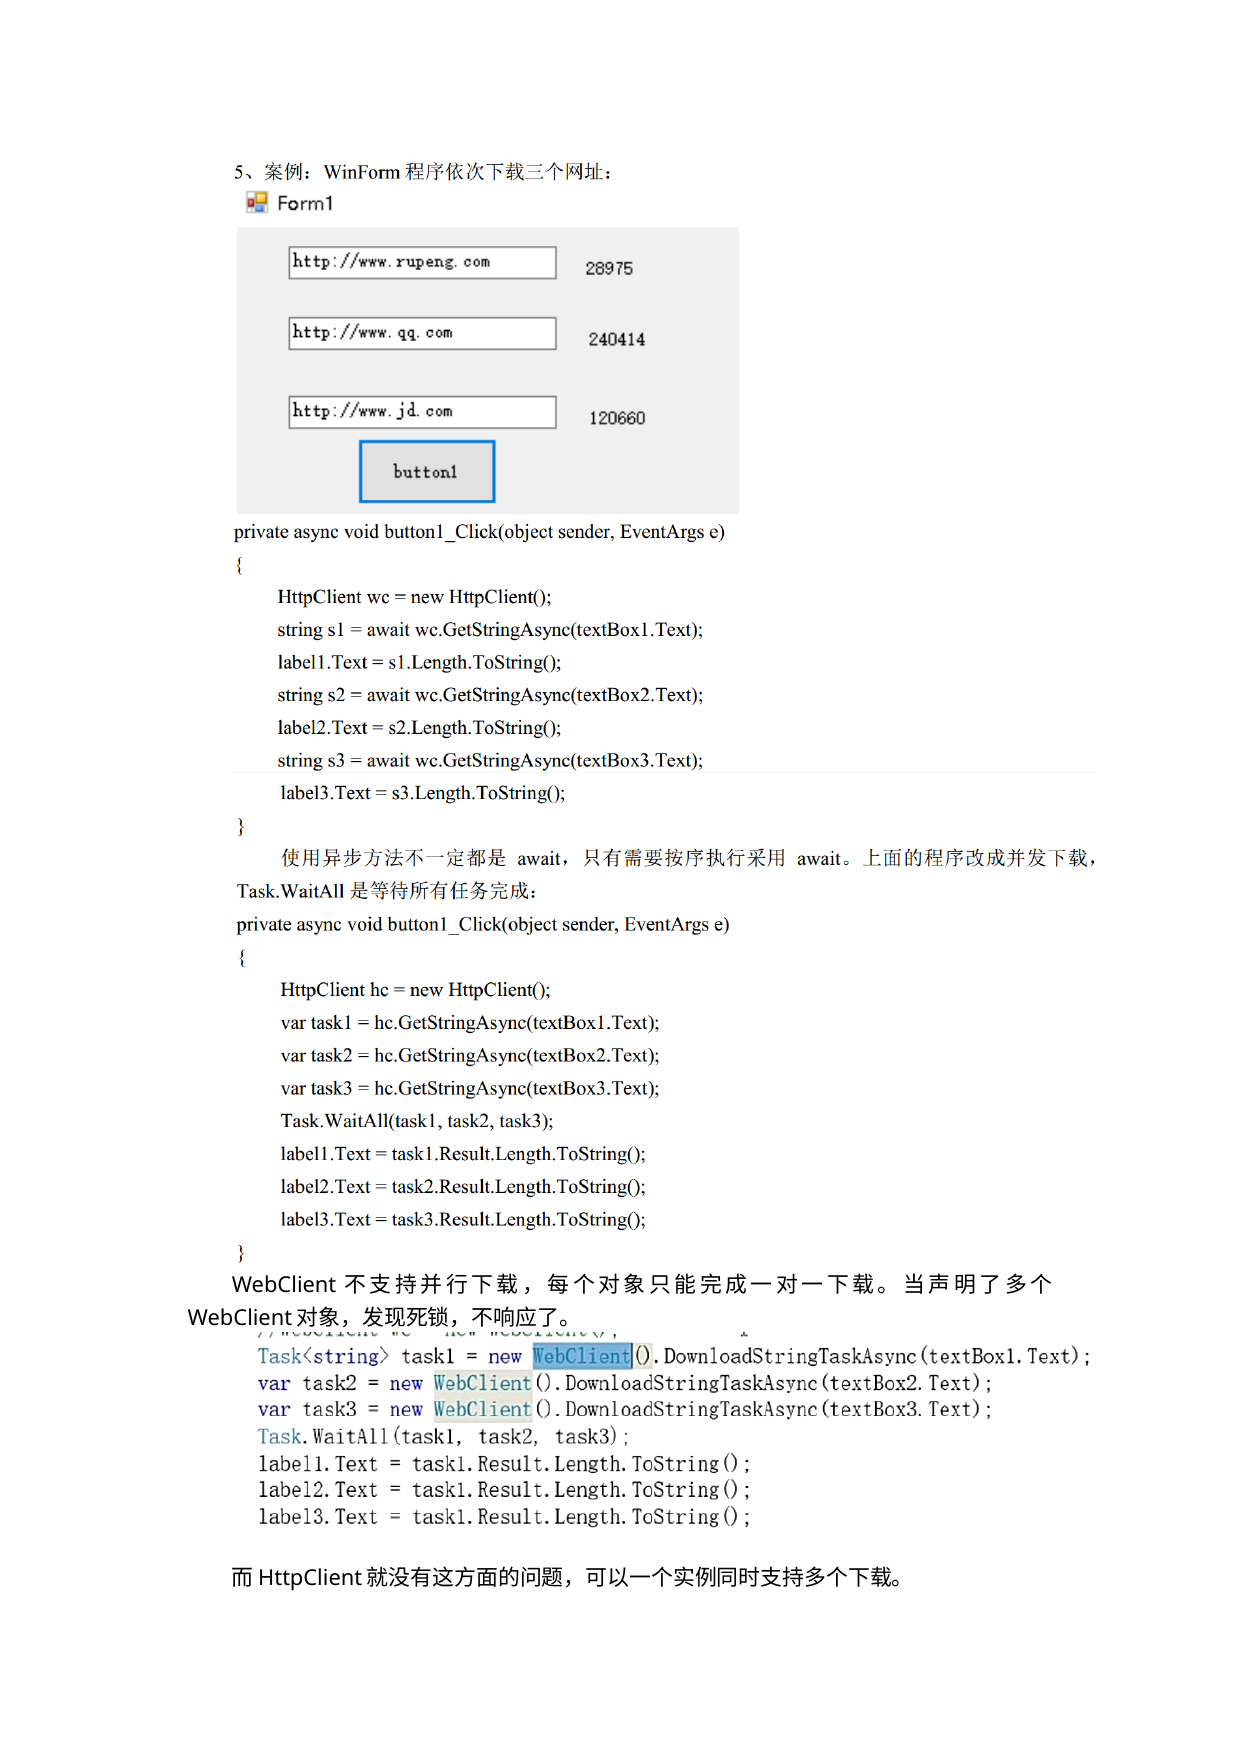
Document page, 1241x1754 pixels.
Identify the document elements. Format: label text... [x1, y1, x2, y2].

picture [231, 1332, 1097, 1542]
picture [231, 779, 1097, 1267]
text 而HttpClient就没有这方面的问题，可以一个实例同时支持多个下载。 [187, 1559, 1053, 1592]
text WebClient不支持并行下载，每个对象只能完成一对一下载。当声明了多个WebClient对象，发现死锁，不响应了。 [187, 1267, 1053, 1332]
picture [231, 162, 1097, 773]
